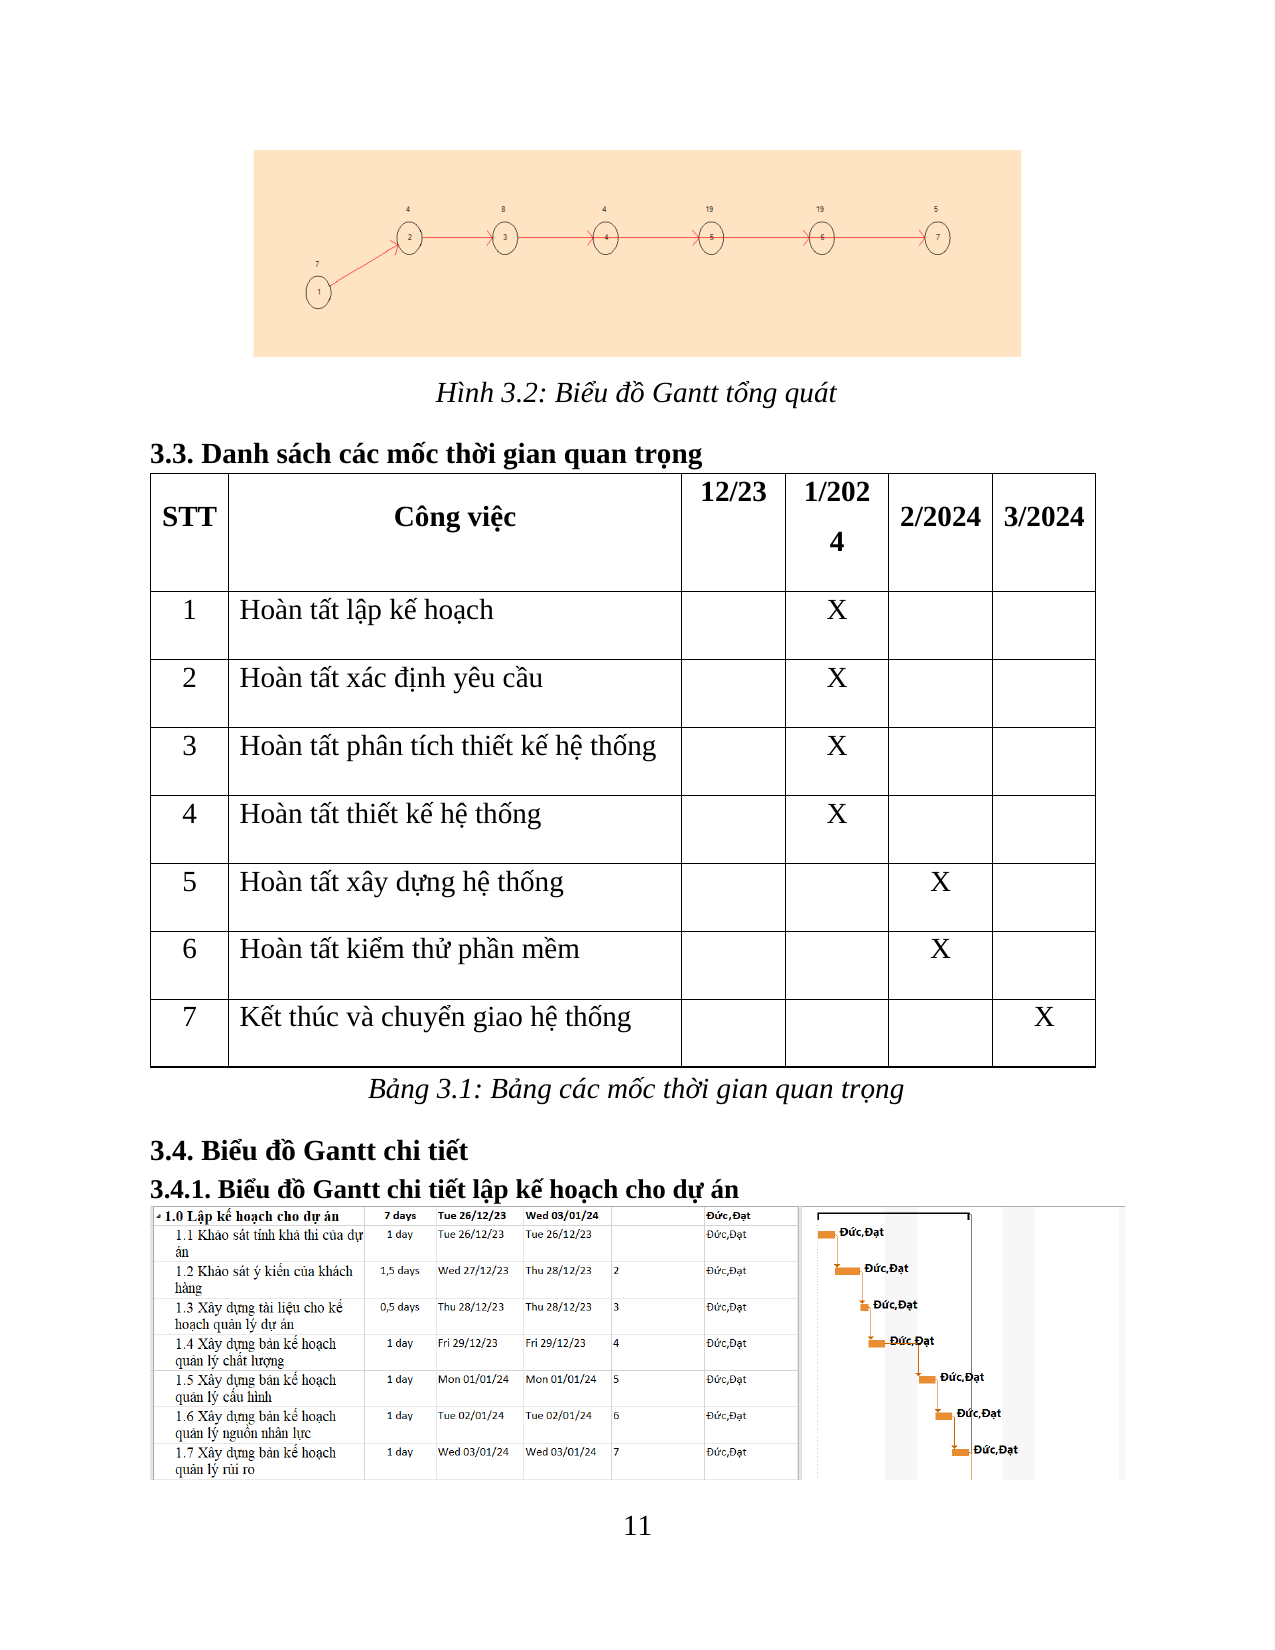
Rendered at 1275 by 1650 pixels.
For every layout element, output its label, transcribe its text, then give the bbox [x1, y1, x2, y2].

table_cell Hoàn tất xác định yêu cầu [229, 660, 681, 727]
table_cell [993, 592, 1095, 659]
table_cell [889, 796, 992, 863]
table_cell [889, 728, 992, 795]
picture [150, 1206, 1125, 1480]
table_cell Hoàn tất xây dựng hệ thống [229, 864, 681, 931]
table_cell 4 [151, 796, 228, 863]
table_cell X [786, 660, 888, 727]
table_cell [786, 864, 888, 931]
table_cell 6 [151, 932, 228, 998]
table_cell [993, 728, 1095, 795]
table_cell Hoàn tất phân tích thiết kế hệ thống [229, 728, 681, 795]
subtitle 3.4. Biểu đồ Gantt chi tiết [150, 1133, 1125, 1166]
subtitle 3.3. Danh sách các mốc thời gian quan trọng [150, 437, 1125, 470]
table_cell [682, 864, 785, 931]
table_cell 7 [151, 1000, 228, 1066]
table_cell [993, 864, 1095, 931]
table_header STT [151, 474, 228, 591]
table_cell [993, 660, 1095, 727]
table_cell [682, 1000, 785, 1066]
table_cell X [889, 864, 992, 931]
table_header Công việc [229, 474, 681, 591]
table_header 12/23 [682, 474, 785, 591]
table_cell X [786, 796, 888, 863]
table_cell 1 [151, 592, 228, 659]
table_cell Hoàn tất thiết kế hệ thống [229, 796, 681, 863]
table_cell Hoàn tất kiểm thử phần mềm [229, 932, 681, 998]
subtitle Hình 3.2: Biểu đồ Gantt tổng quát [150, 376, 1125, 409]
table_cell 3 [151, 728, 228, 795]
table_cell [993, 796, 1095, 863]
table_cell [889, 660, 992, 727]
table_cell [889, 1000, 992, 1066]
table_cell 2 [151, 660, 228, 727]
table_cell X [889, 932, 992, 998]
table_header 2/2024 [889, 474, 992, 591]
table_cell X [786, 592, 888, 659]
table_header 3/2024 [993, 474, 1095, 591]
table_cell X [786, 728, 888, 795]
table_cell [993, 932, 1095, 998]
table_header 1/2024 [786, 474, 888, 591]
table_cell [786, 932, 888, 998]
subtitle Bảng 3.1: Bảng các mốc thời gian quan trọng [150, 1072, 1125, 1105]
table_cell [682, 796, 785, 863]
table_cell Kết thúc và chuyển giao hệ thống [229, 1000, 681, 1066]
picture [253, 150, 1022, 357]
subtitle 3.4.1. Biểu đồ Gantt chi tiết lập kế hoạch cho dự án [150, 1173, 1125, 1204]
table_cell [786, 1000, 888, 1066]
table_cell [682, 660, 785, 727]
table_cell X [993, 1000, 1095, 1066]
table_cell [682, 932, 785, 998]
table_cell [682, 728, 785, 795]
table_cell Hoàn tất lập kế hoạch [229, 592, 681, 659]
table_cell 5 [151, 864, 228, 931]
table_cell [682, 592, 785, 659]
table_cell [889, 592, 992, 659]
